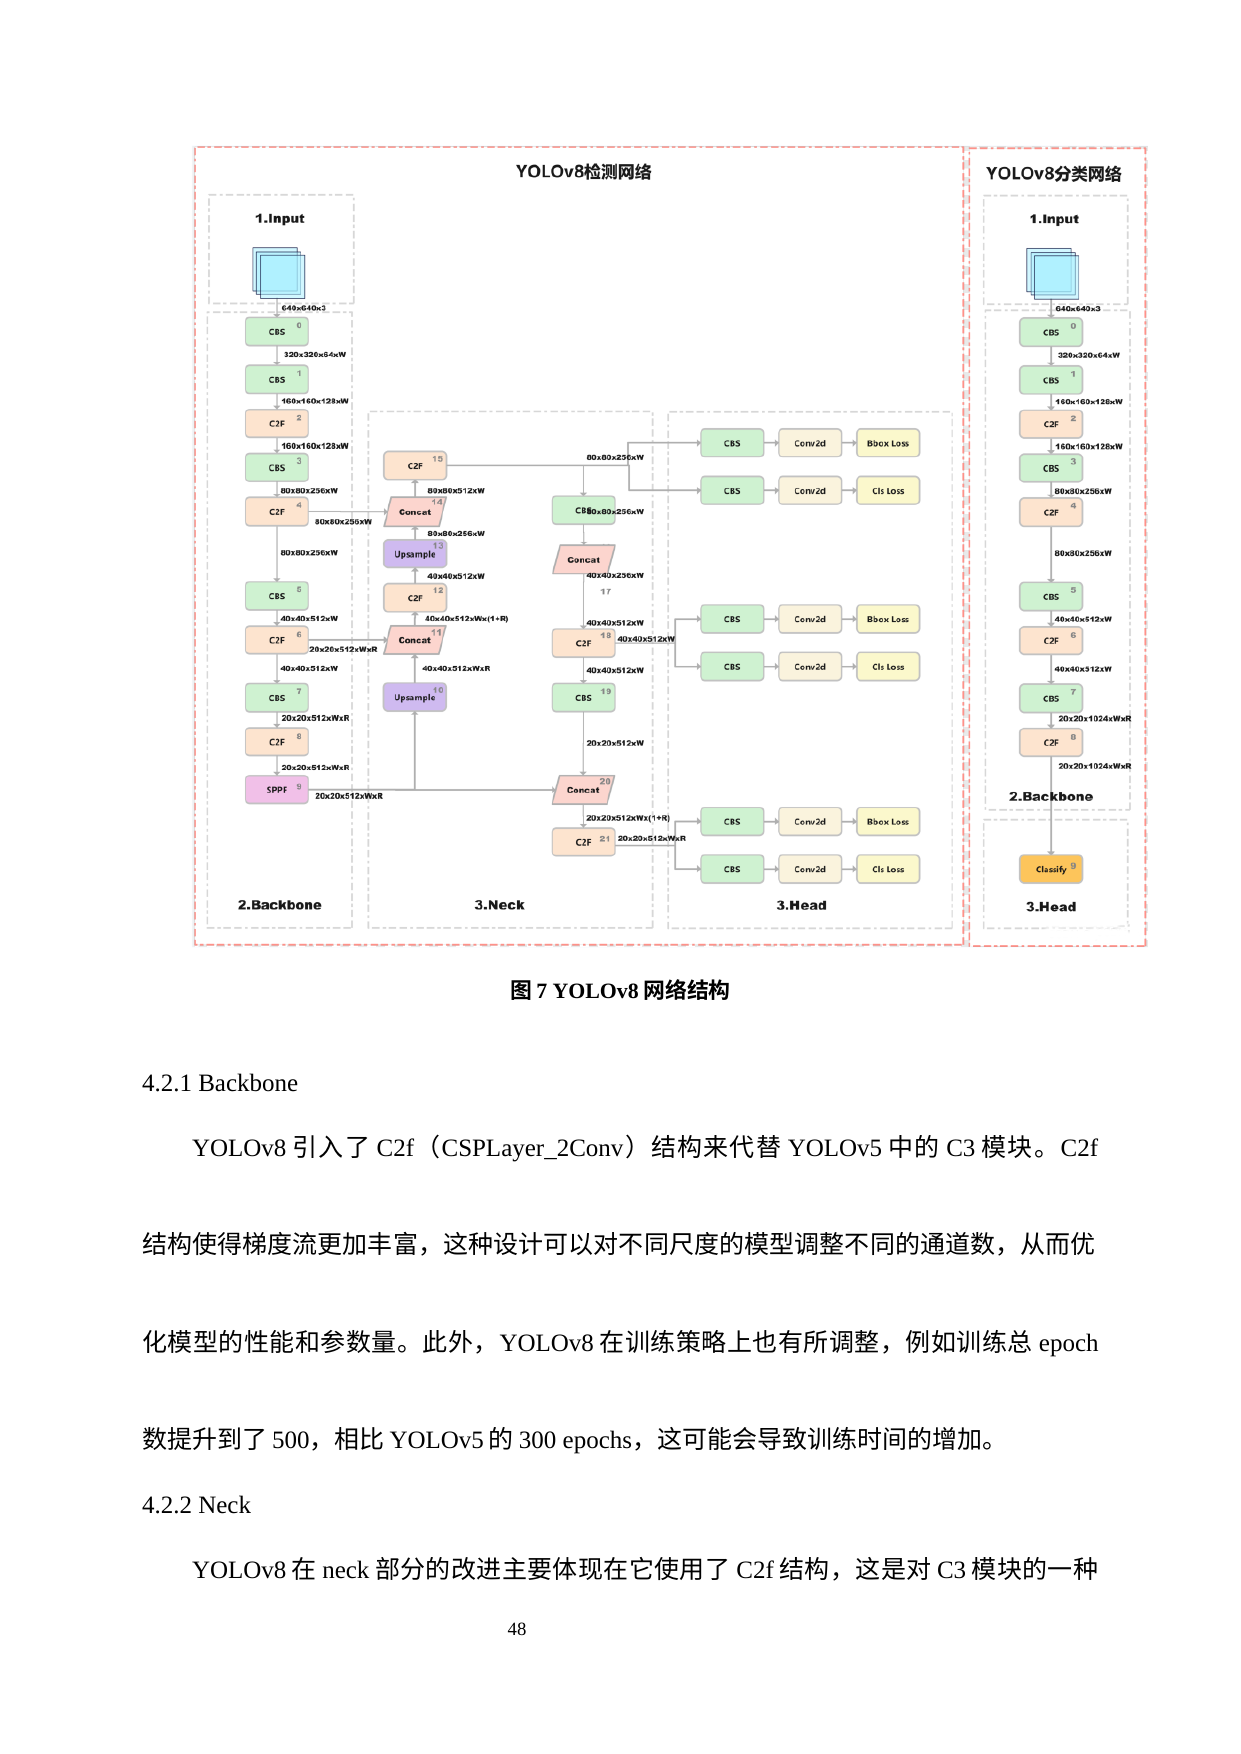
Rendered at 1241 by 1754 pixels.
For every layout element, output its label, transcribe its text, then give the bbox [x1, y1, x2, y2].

subtitle 4.2.2 Neck [142, 1488, 1098, 1521]
text YOLOv8引入了C2f（CSPLayer_2Conv）结构来代替YOLOv5中的C3模块。C2f结构使得梯度流更加丰富，这种设计可以对不同尺度的模型调整不同的通道数，从而优化模型的性能和参数量。此外，YOLOv8在训练策略上也有所调整，例如训练总epoch数提升到了500，相比YOLOv5的300 epochs，这可能会导致训练时间的增加。 [142, 1113, 1098, 1470]
subtitle 4.2.1 Backbone [142, 1066, 1098, 1098]
picture [191, 145, 1148, 948]
text 图7 YOLOv8网络结构 [142, 973, 1098, 1005]
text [142, 1535, 1098, 1600]
